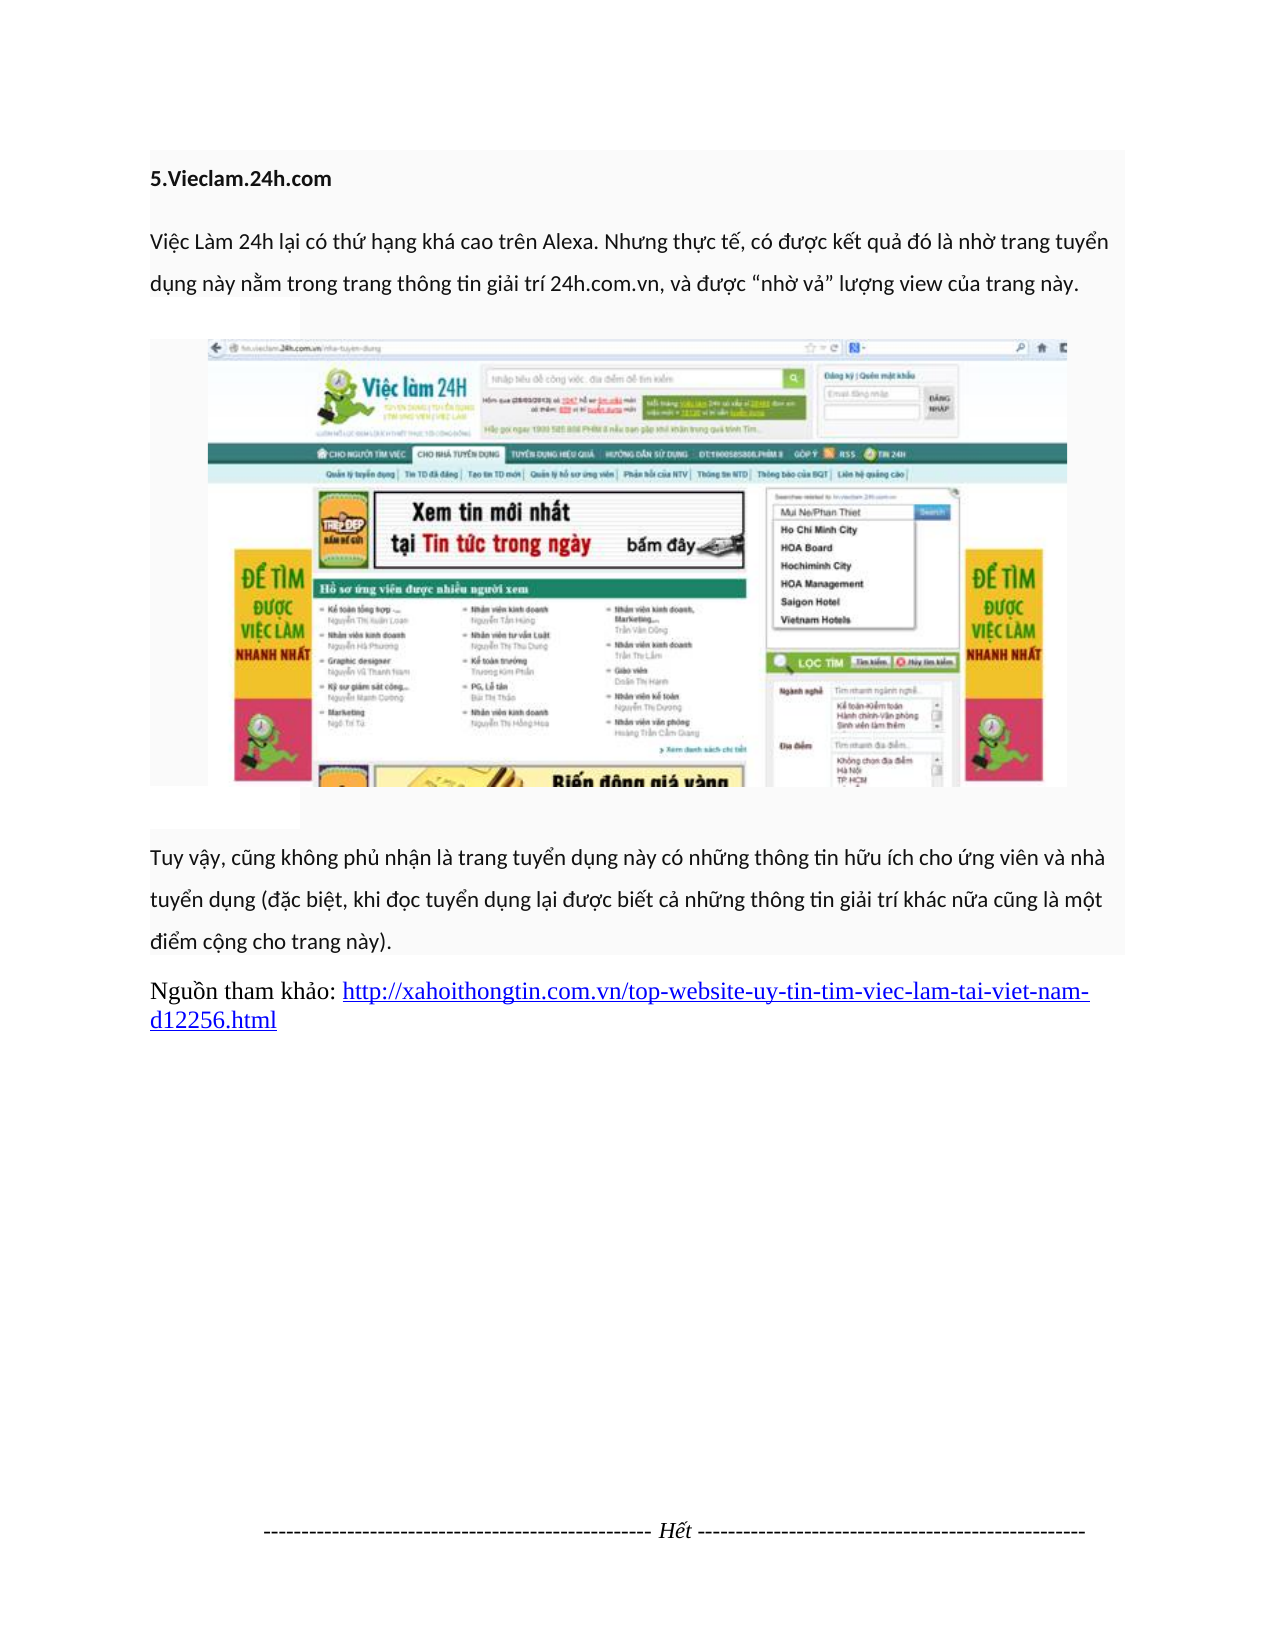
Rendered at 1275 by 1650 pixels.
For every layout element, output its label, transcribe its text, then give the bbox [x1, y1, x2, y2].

list Việc Làm 24h lại có thứ hạng khá cao trên Alexa. Nhưng thực tế, có được kết quả đó là nhờ trang tuyển dụng này nằm trong trang thông tin giải trí 24h.com.vn, và được “nhờ vả” lượng view của trang này. [150, 213, 1125, 297]
list Tuy vậy, cũng không phủ nhận là trang tuyển dụng này có những thông tin hữu ích cho ứng viên và nhà tuyển dụng (đặc biệt, khi đọc tuyển dụng lại được biết cả những thông tin giải trí khác nữa cũng là một điểm cộng cho trang này). [150, 829, 1125, 955]
picture [207, 339, 1068, 787]
text Nguồn tham khảo: http://xahoithongtin.com.vn/top-website-uy-tin-tim-viec-lam-tai-viet-nam-d12256.html [150, 976, 1125, 1033]
list --------------------------------------------------- Hết --------------------------------------------------- [225, 1517, 1125, 1543]
text 5.Vieclam.24h.com [150, 150, 1125, 192]
